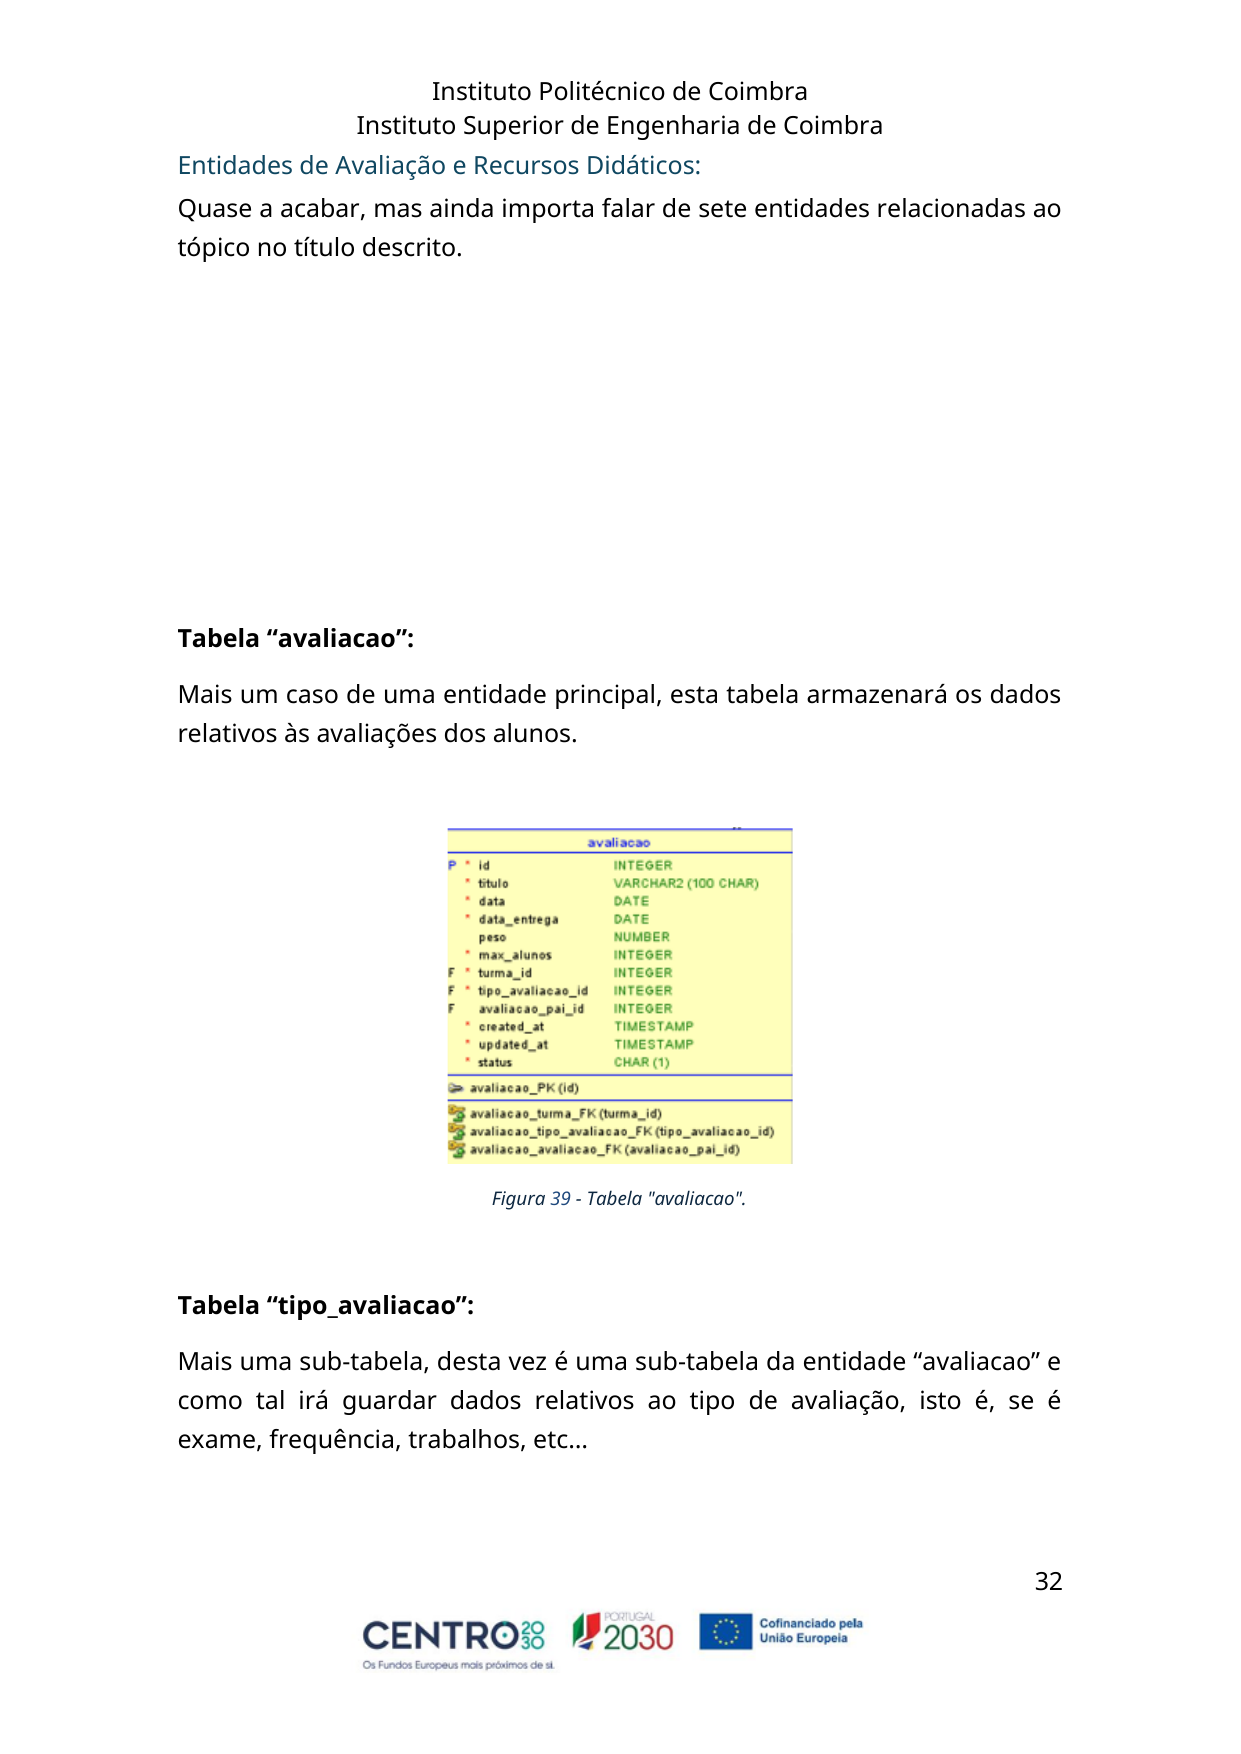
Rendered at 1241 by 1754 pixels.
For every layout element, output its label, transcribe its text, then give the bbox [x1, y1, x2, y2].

text Mais uma sub-tabela, desta vez é uma sub-tabela da entidade “avaliacao” e como tal irá guardar dados relativos ao tipo de avaliação, isto é, se é exame, frequência, trabalhos, etc… [177, 1343, 1063, 1456]
picture [349, 1597, 891, 1681]
picture [447, 827, 793, 1164]
subtitle Entidades de Avaliação e Recursos Didáticos: [177, 148, 1063, 182]
text Tabela “avaliacao”: [177, 621, 1063, 655]
text Mais um caso de uma entidade principal, esta tabela armazenará os dados relativos às avaliações dos alunos. [177, 677, 1063, 750]
text Tabela “tipo_avaliacao”: [177, 1287, 1063, 1322]
text Quase a acabar, mas ainda importa falar de sete entidades relacionadas ao tópico no título descrito. [177, 191, 1063, 264]
